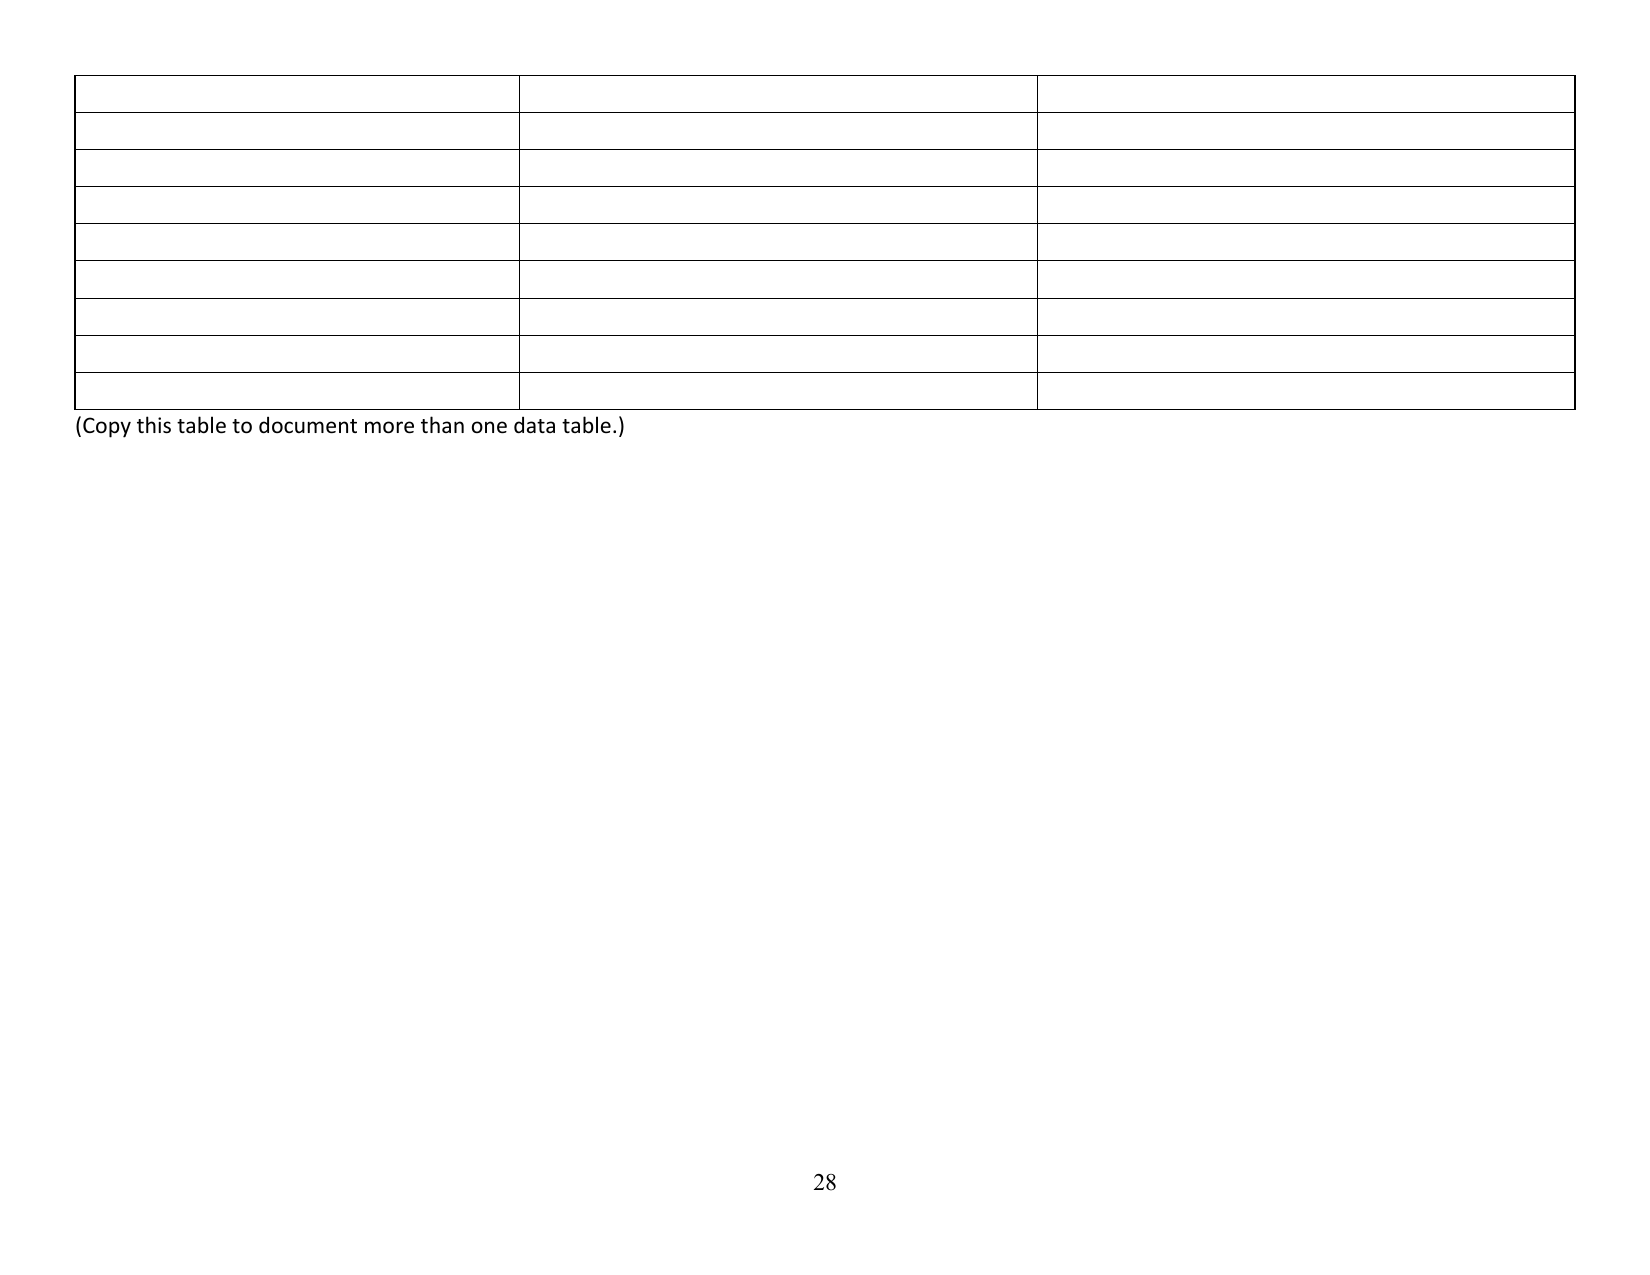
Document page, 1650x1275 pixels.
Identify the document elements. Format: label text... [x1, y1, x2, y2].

table_cell [520, 187, 1037, 223]
table_cell [520, 113, 1037, 149]
text (Copy this table to document more than one data table.) [75, 410, 1575, 439]
table_cell [1038, 76, 1574, 112]
table_cell [1038, 187, 1574, 223]
table_cell [1038, 113, 1574, 149]
table_cell [76, 76, 519, 112]
table_cell [1038, 336, 1574, 372]
table_cell [76, 113, 519, 149]
table_cell [520, 261, 1037, 297]
table_cell [76, 150, 519, 186]
table_cell [1038, 373, 1574, 409]
table_cell [76, 299, 519, 334]
table_cell [76, 336, 519, 372]
table_cell [1038, 299, 1574, 334]
table_cell [520, 336, 1037, 372]
table_cell [520, 150, 1037, 186]
table_cell [76, 187, 519, 223]
table_cell [76, 261, 519, 297]
table_cell [520, 373, 1037, 409]
table_cell [520, 76, 1037, 112]
table_cell [520, 299, 1037, 334]
table_cell [520, 224, 1037, 260]
table_cell [76, 224, 519, 260]
table_cell [1038, 224, 1574, 260]
table_cell [76, 373, 519, 409]
table_cell [1038, 261, 1574, 297]
table_cell [1038, 150, 1574, 186]
